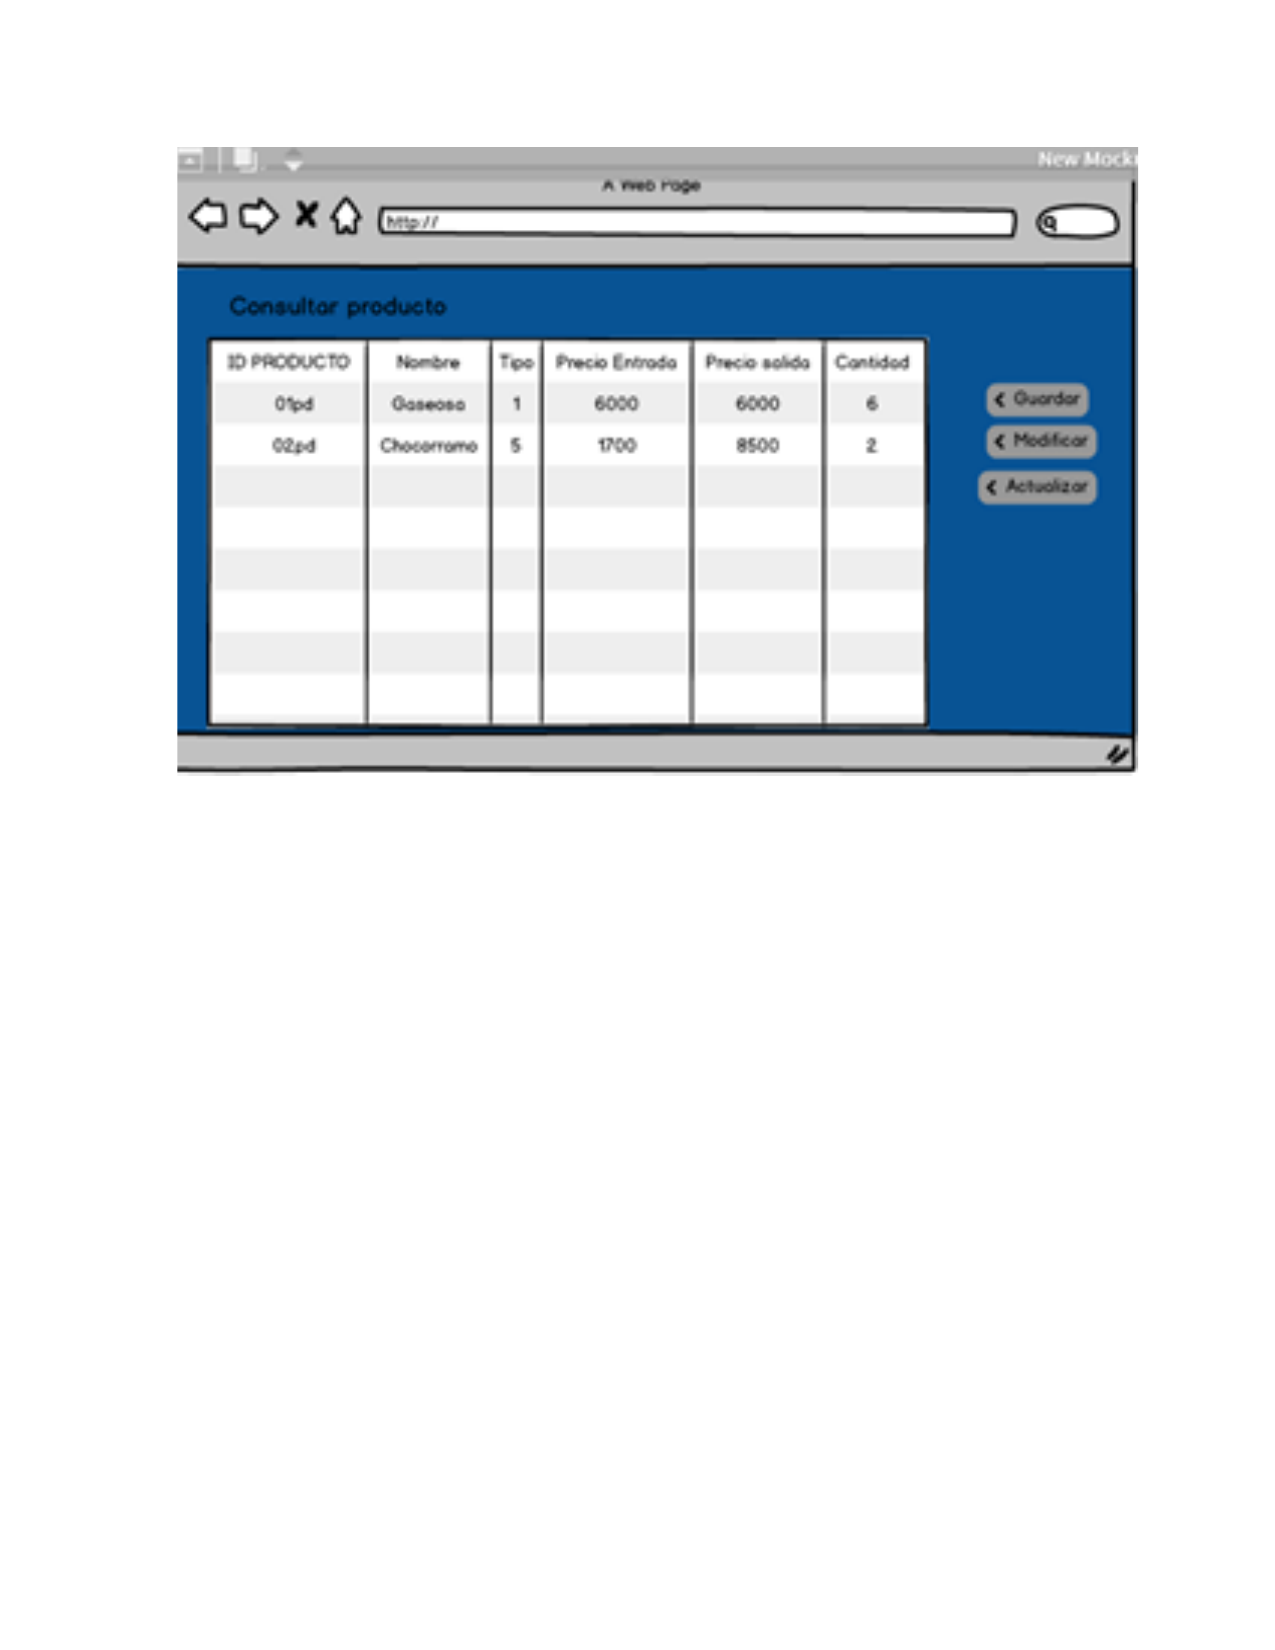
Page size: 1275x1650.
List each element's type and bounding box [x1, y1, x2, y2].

picture [177, 147, 1139, 776]
